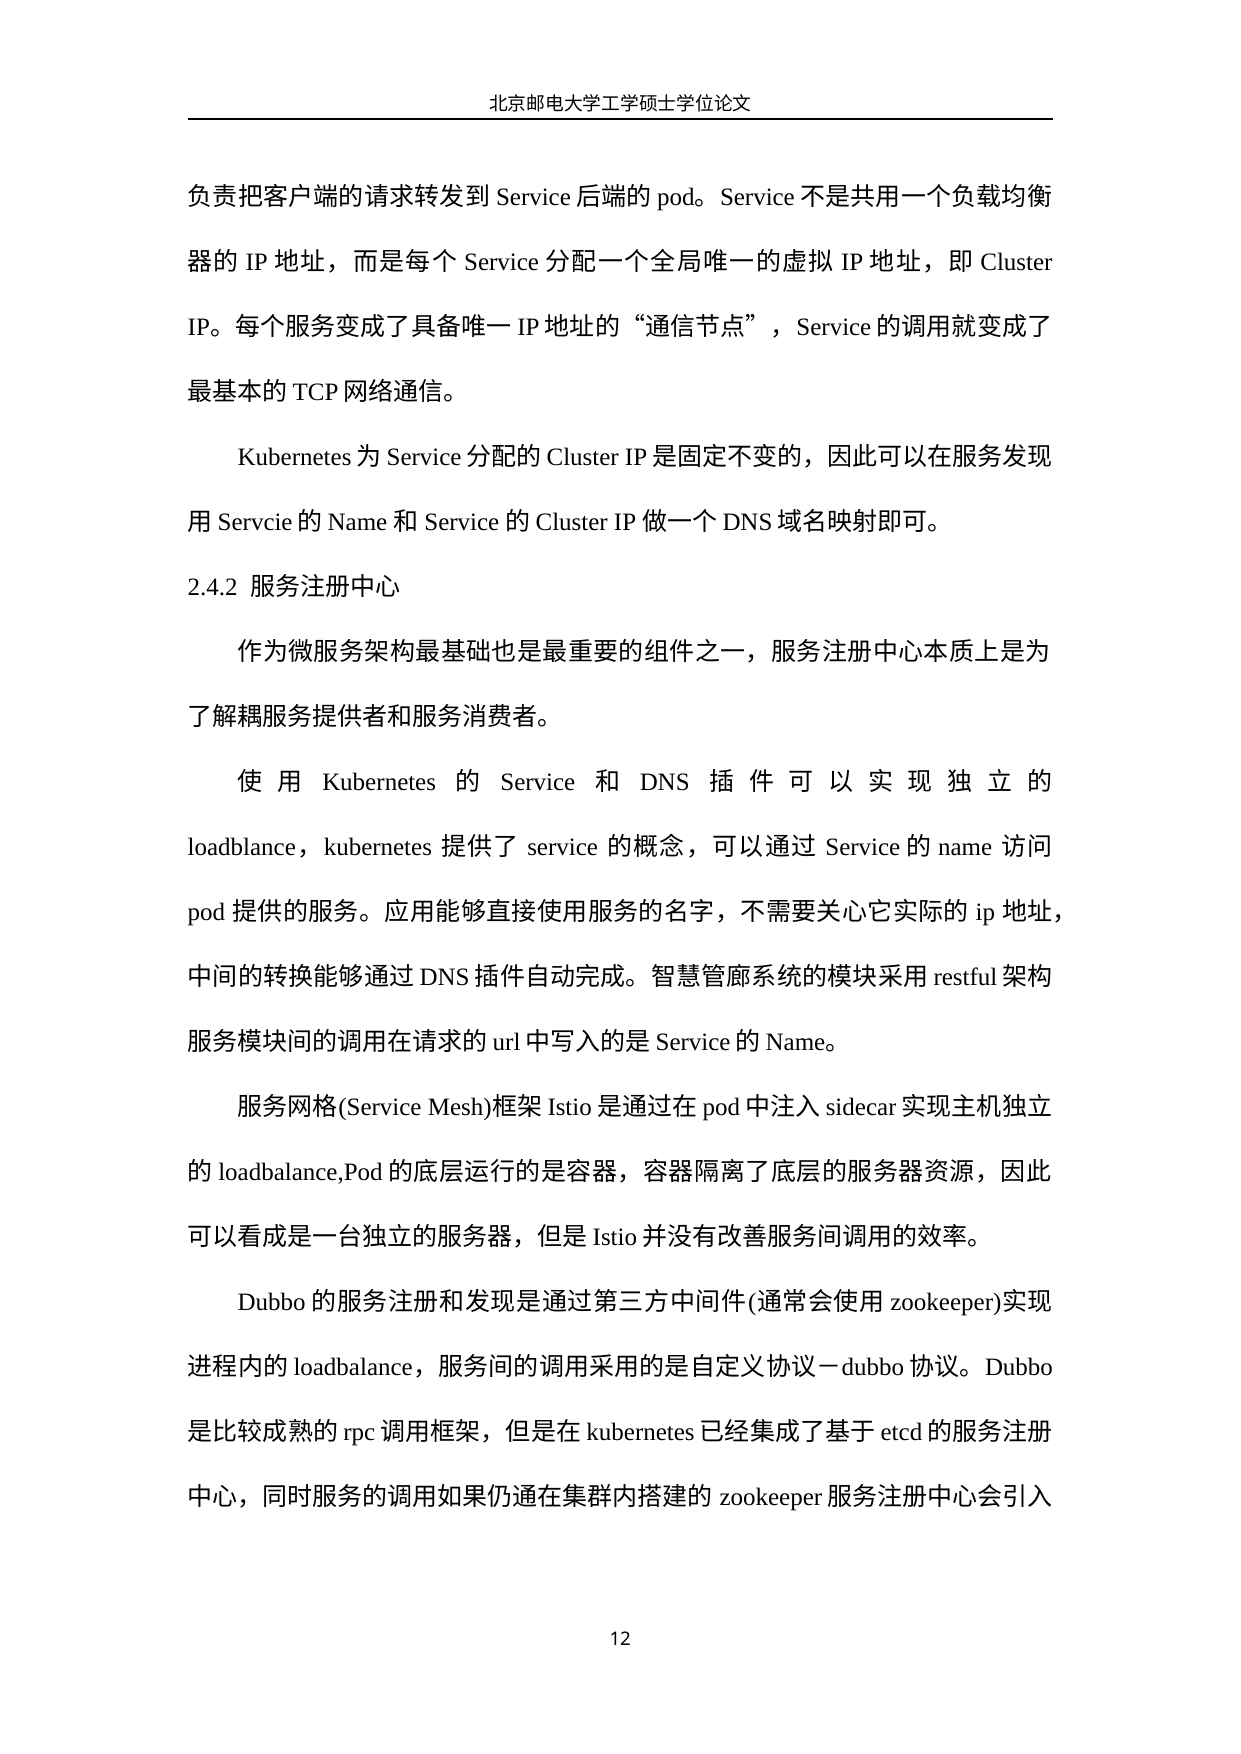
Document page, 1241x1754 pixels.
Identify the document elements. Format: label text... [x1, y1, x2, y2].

text 作为微服务架构最基础也是最重要的组件之一，服务注册中心本质上是为了解耦服务提供者和服务消费者。 [187, 617, 1053, 747]
text 2.4.2 服务注册中心 [187, 552, 1053, 617]
text 使用Kubernetes的Service和DNS插件可以实现独立的loadblance，kubernetes 提供了 service 的概念，可以通过 Service的name 访问 pod 提供的服务。应用能够直接使用服务的名字，不需要关心它实际的 ip 地址，中间的转换能够通过DNS插件自动完成。智慧管廊系统的模块采用restful架构，服务模块间的调用在请求的url中写入的是Service的Name。 [187, 747, 1053, 1072]
text Kubernetes为Service分配的Cluster IP是固定不变的，因此可以在服务发现用Servcie的Name 和 Service 的Cluster IP 做一个DNS域名映射即可。 [187, 422, 1053, 552]
text 服务网格(Service Mesh)框架Istio是通过在pod中注入sidecar实现主机独立的loadbalance,Pod的底层运行的是容器，容器隔离了底层的服务器资源，因此可以看成是一台独立的服务器，但是Istio并没有改善服务间调用的效率。 [187, 1072, 1053, 1267]
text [187, 162, 1053, 422]
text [187, 1267, 1053, 1527]
